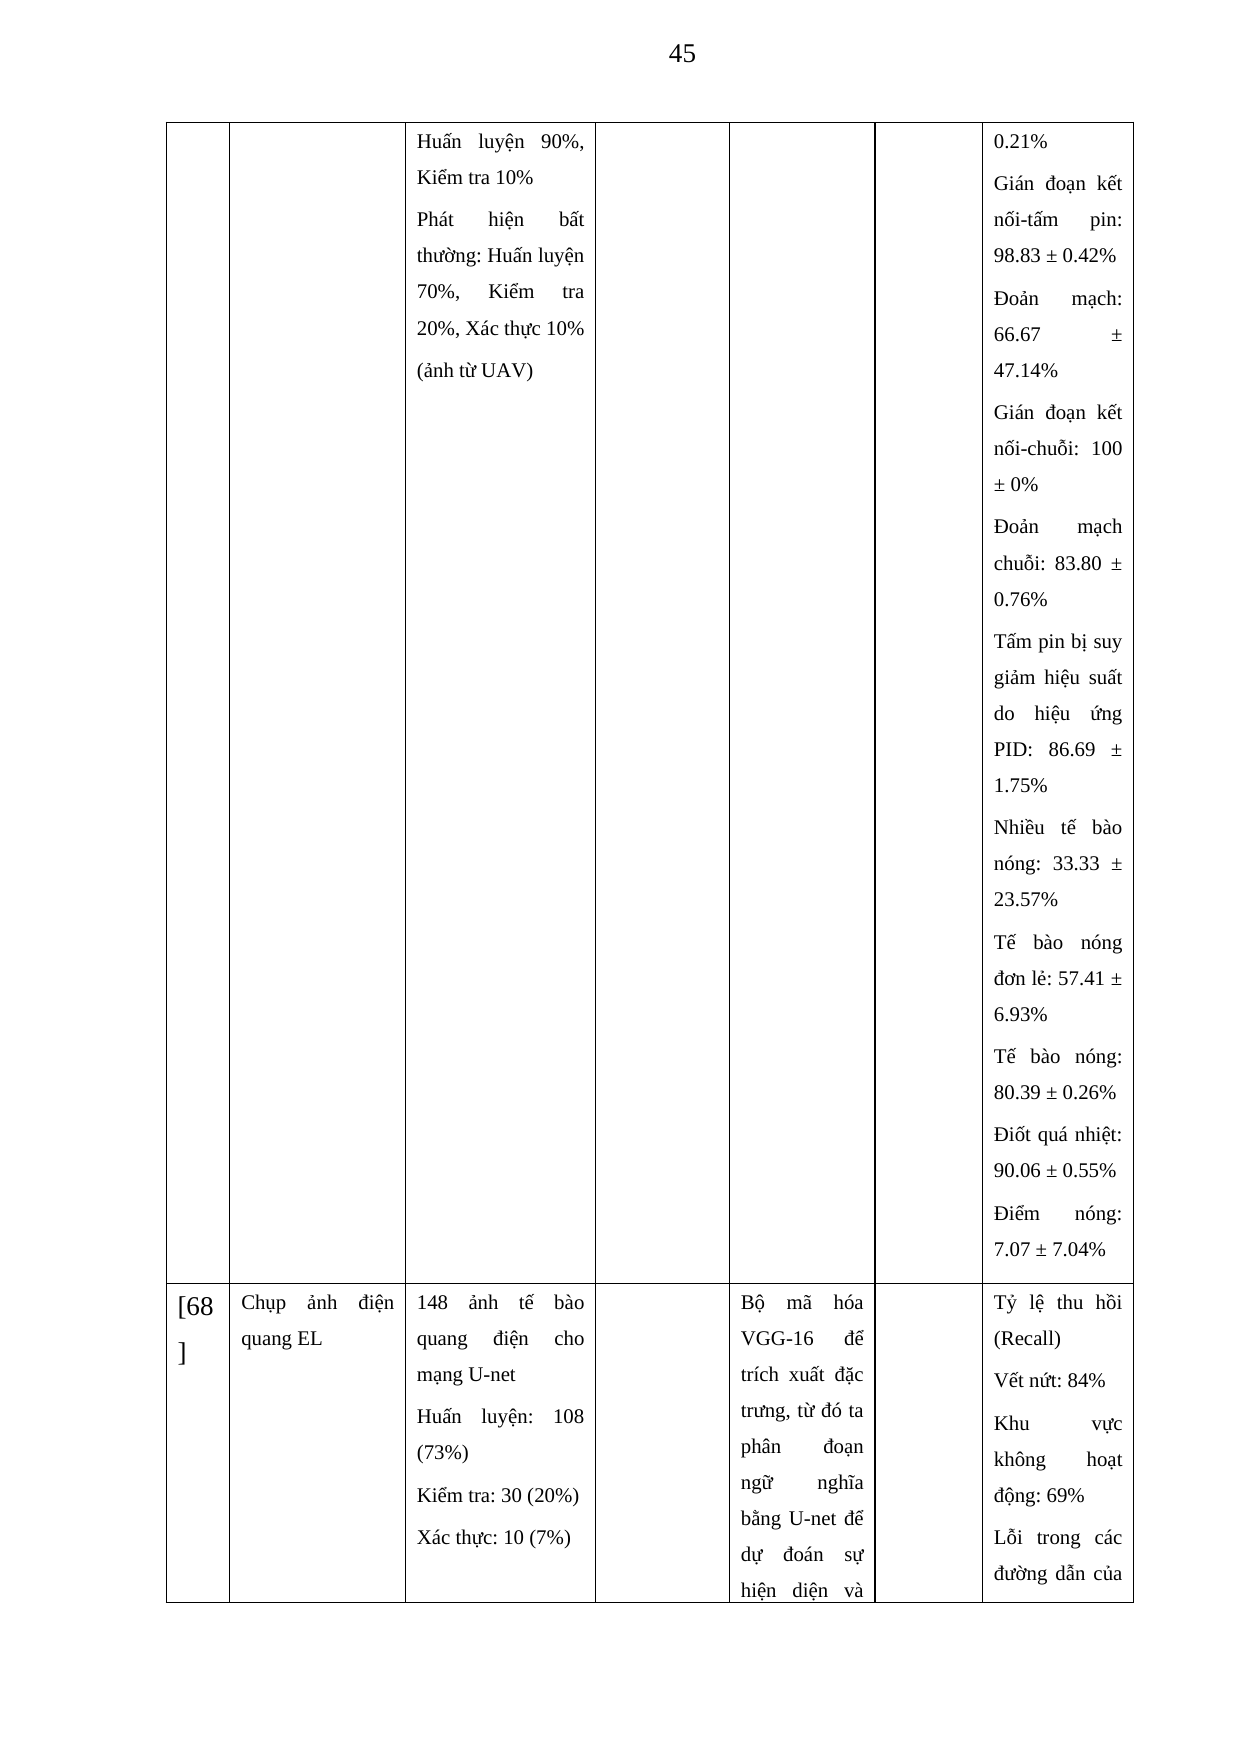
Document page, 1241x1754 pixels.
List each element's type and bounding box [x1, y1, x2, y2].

table_cell [596, 123, 729, 1282]
table_cell [230, 123, 405, 1282]
table_cell [730, 1284, 874, 1602]
table_cell [983, 1284, 1133, 1602]
table_cell [406, 123, 595, 1282]
table_cell [230, 1284, 405, 1602]
table_cell [876, 123, 982, 1282]
table_cell [406, 1284, 595, 1602]
table_cell [730, 123, 874, 1282]
table_cell [983, 123, 1133, 1282]
table_cell [596, 1284, 729, 1602]
table_cell [876, 1284, 982, 1602]
